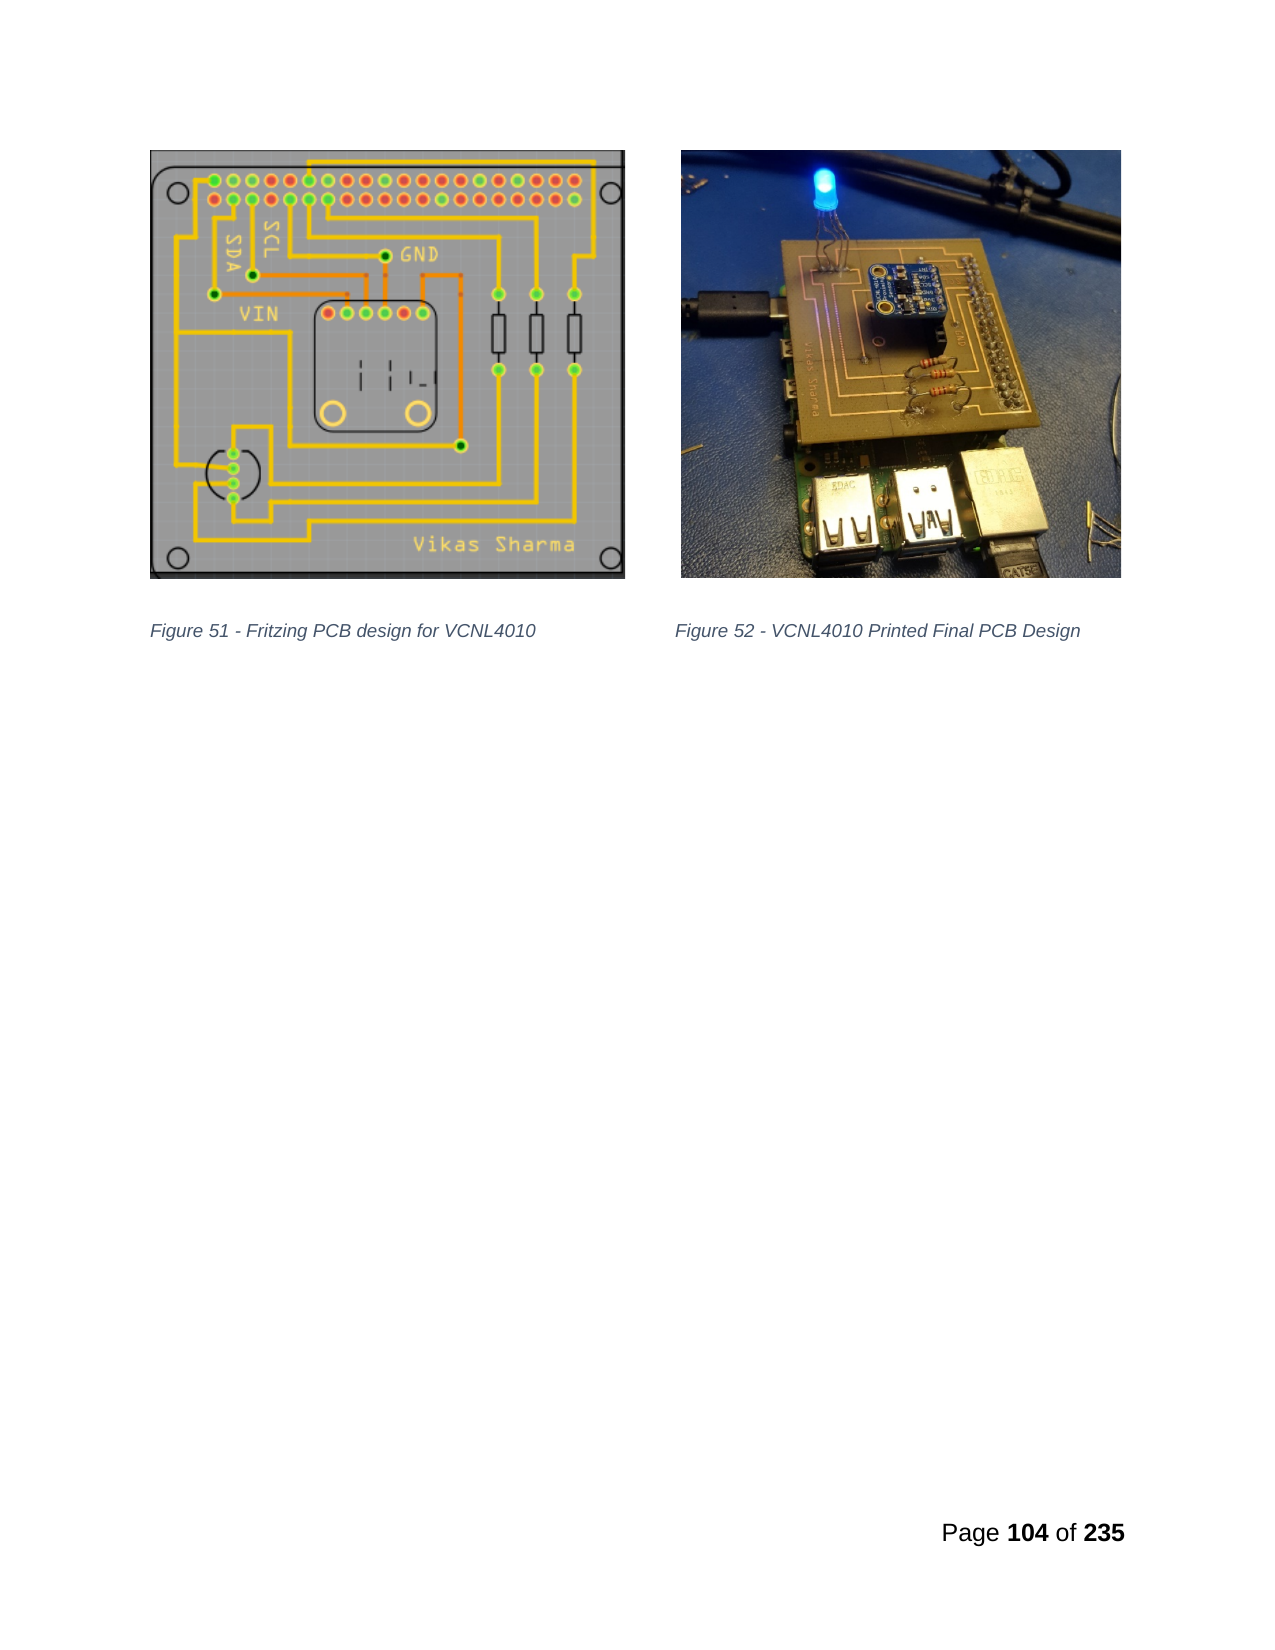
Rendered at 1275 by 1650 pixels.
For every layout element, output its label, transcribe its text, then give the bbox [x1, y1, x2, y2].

picture [681, 150, 1122, 578]
picture [150, 150, 625, 579]
